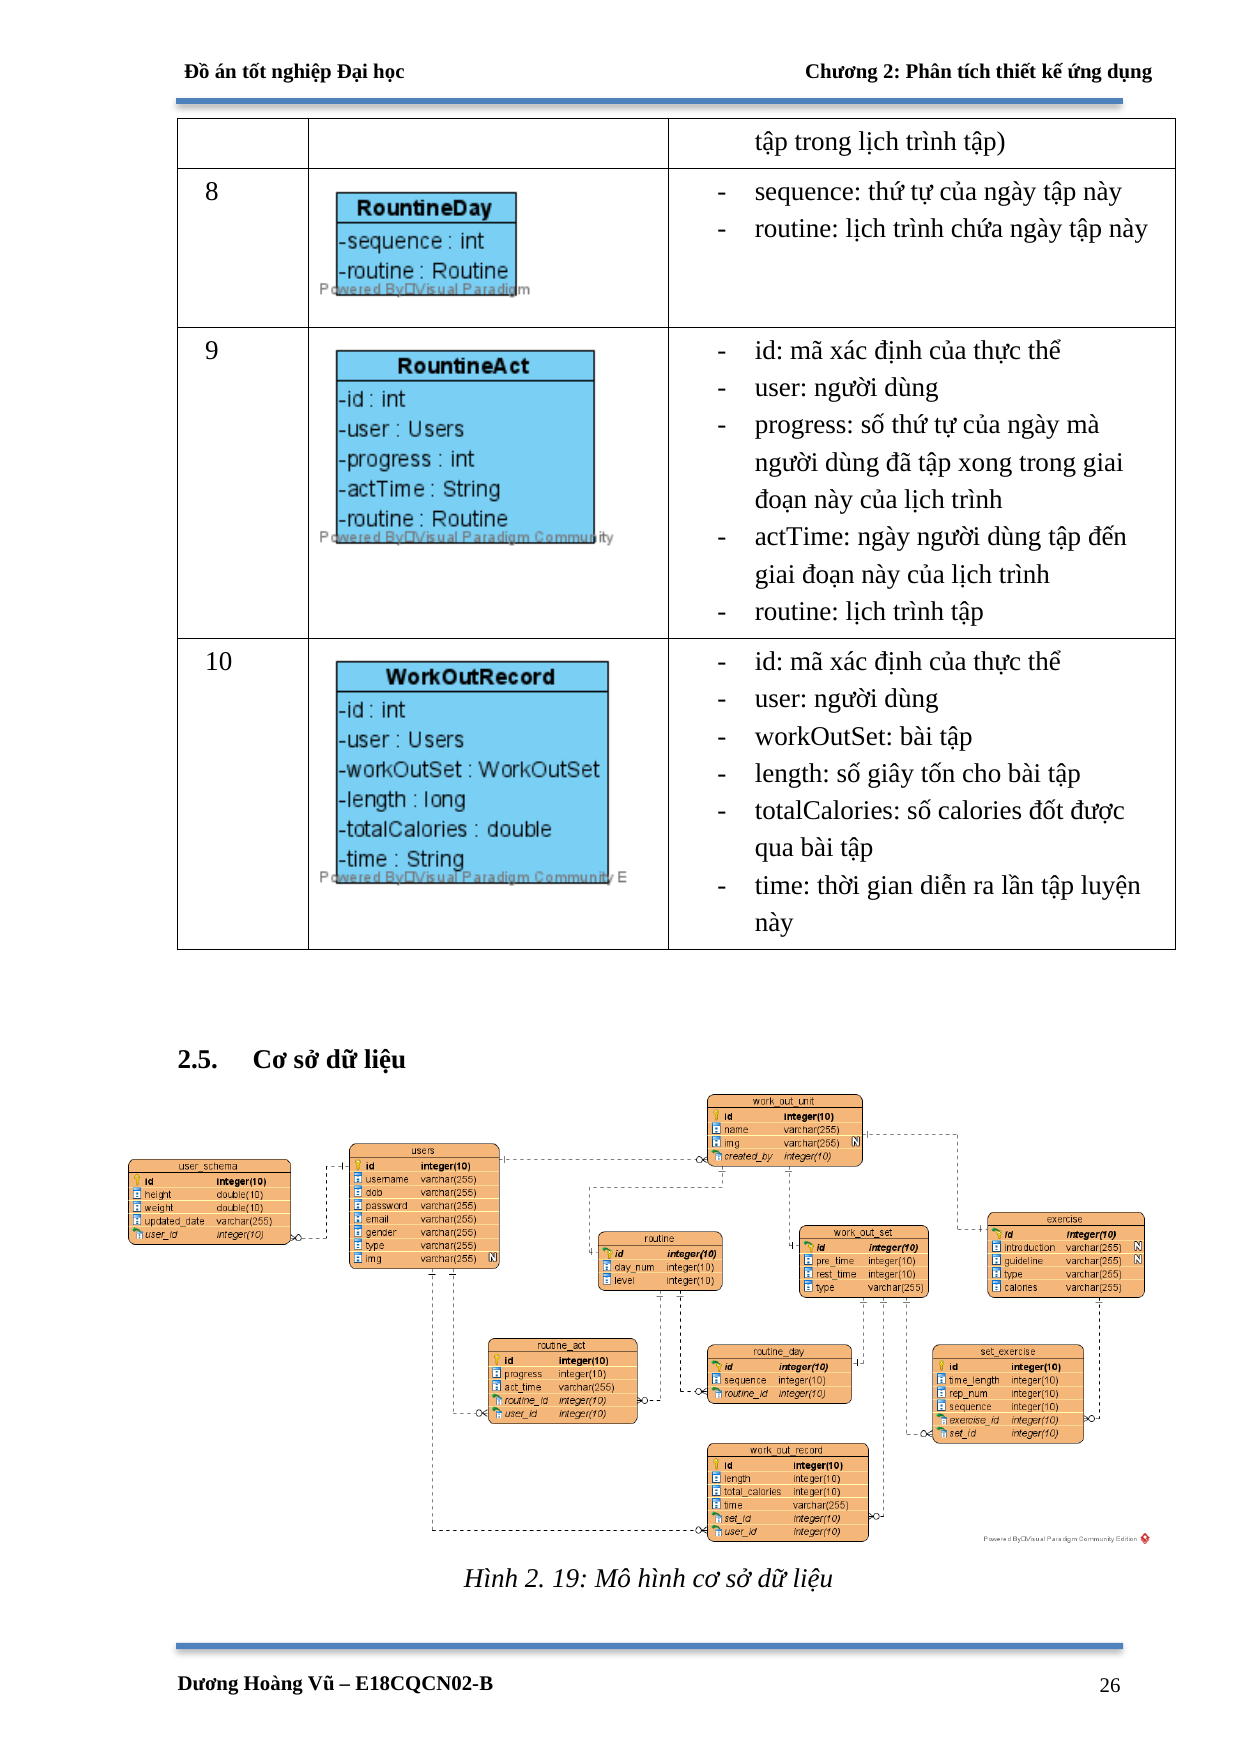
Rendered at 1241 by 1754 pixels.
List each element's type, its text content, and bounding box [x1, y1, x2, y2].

picture [319, 645, 628, 903]
text Hình 2. 19: Mô hình cơ sở dữ liệu [177, 1562, 1122, 1593]
table_cell [178, 328, 308, 638]
table_cell [178, 169, 308, 327]
table_cell [309, 169, 668, 327]
table_cell [178, 639, 308, 949]
table_cell [309, 119, 668, 168]
list Cơ sở dữ liệu [177, 1043, 1122, 1074]
picture [319, 334, 614, 563]
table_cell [669, 119, 1175, 168]
table_cell id: mã xác định của thực thể user: người dùng workOutSet: bài tập length: số giây tốn cho bài tập totalCalories: số calories đốt được qua bài tập time: thời gian diễn ra lần tập luyện này [669, 639, 1175, 949]
picture [319, 175, 536, 315]
table_cell [309, 639, 668, 949]
table_cell sequence: thứ tự của ngày tập này routine: lịch trình chứa ngày tập này [669, 169, 1175, 327]
table_cell [178, 119, 308, 168]
table_cell [309, 328, 668, 638]
table_cell id: mã xác định của thực thể user: người dùng progress: số thứ tự của ngày mà người dùng đã tập xong trong giai đoạn này của lịch trình actTime: ngày người dùng tập đến giai đoạn này của lịch trình routine: lịch trình tập [669, 328, 1175, 638]
picture [121, 1086, 1153, 1550]
